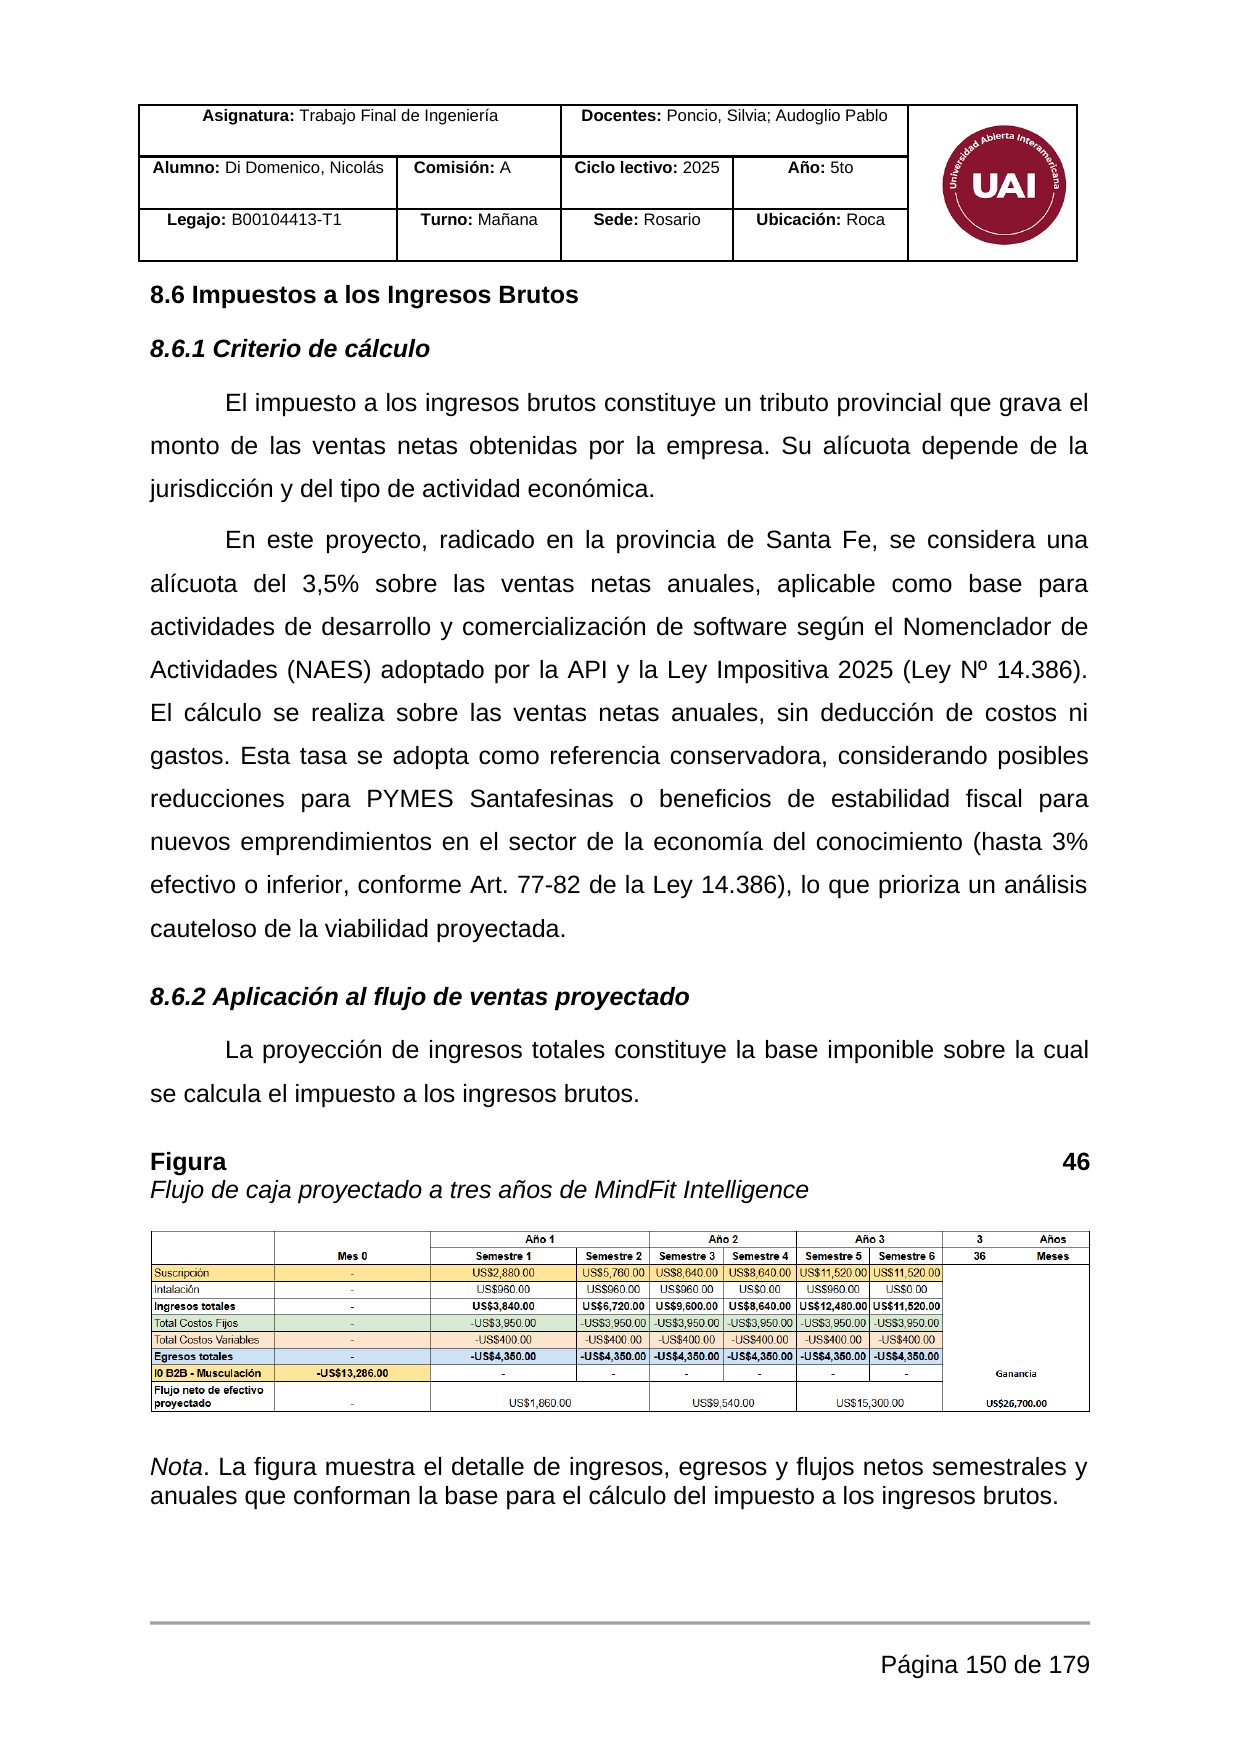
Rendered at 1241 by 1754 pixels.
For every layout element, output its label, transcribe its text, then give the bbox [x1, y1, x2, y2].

text Nota. La figura muestra el detalle de ingresos, egresos y flujos netos semestrales y anuales que conforman la base para el cálculo del impuesto a los ingresos brutos. [150, 1452, 1090, 1509]
text Figura 46 Flujo de caja proyectado a tres años de MindFit Intelligence [150, 1147, 1090, 1204]
subtitle 8.6.1 Criterio de cálculo [150, 334, 1090, 363]
text La proyección de ingresos totales constituye la base imponible sobre la cual se calcula el impuesto a los ingresos brutos. [150, 1036, 1090, 1107]
picture [150, 1229, 1091, 1413]
text El impuesto a los ingresos brutos constituye un tributo provincial que grava el monto de las ventas netas obtenidas por la empresa. Su alícuota depende de la jurisdicción y del tipo de actividad económica. [150, 388, 1090, 503]
subtitle 8.6.2 Aplicación al flujo de ventas proyectado [150, 982, 1090, 1011]
subtitle 8.6 Impuestos a los Ingresos Brutos [150, 150, 1090, 309]
picture [939, 118, 1068, 150]
text En este proyecto, radicado en la provincia de Santa Fe, se considera una alícuota del 3,5% sobre las ventas netas anuales, aplicable como base para actividades de desarrollo y comercialización de software según el Nomenclador de Actividades (NAES) adoptado por la API y la Ley Impositiva 2025 (Ley Nº 14.386). El cálculo se realiza sobre las ventas netas anuales, sin deducción de costos ni gastos. Esta tasa se adopta como referencia conservadora, considerando posibles reducciones para PYMES Santafesinas o beneficios de estabilidad fiscal para nuevos emprendimientos en el sector de la economía del conocimiento (hasta 3% efectivo o inferior, conforme Art. 77-82 de la Ley 14.386), lo que prioriza un análisis cauteloso de la viabilidad proyectada. [150, 526, 1090, 942]
